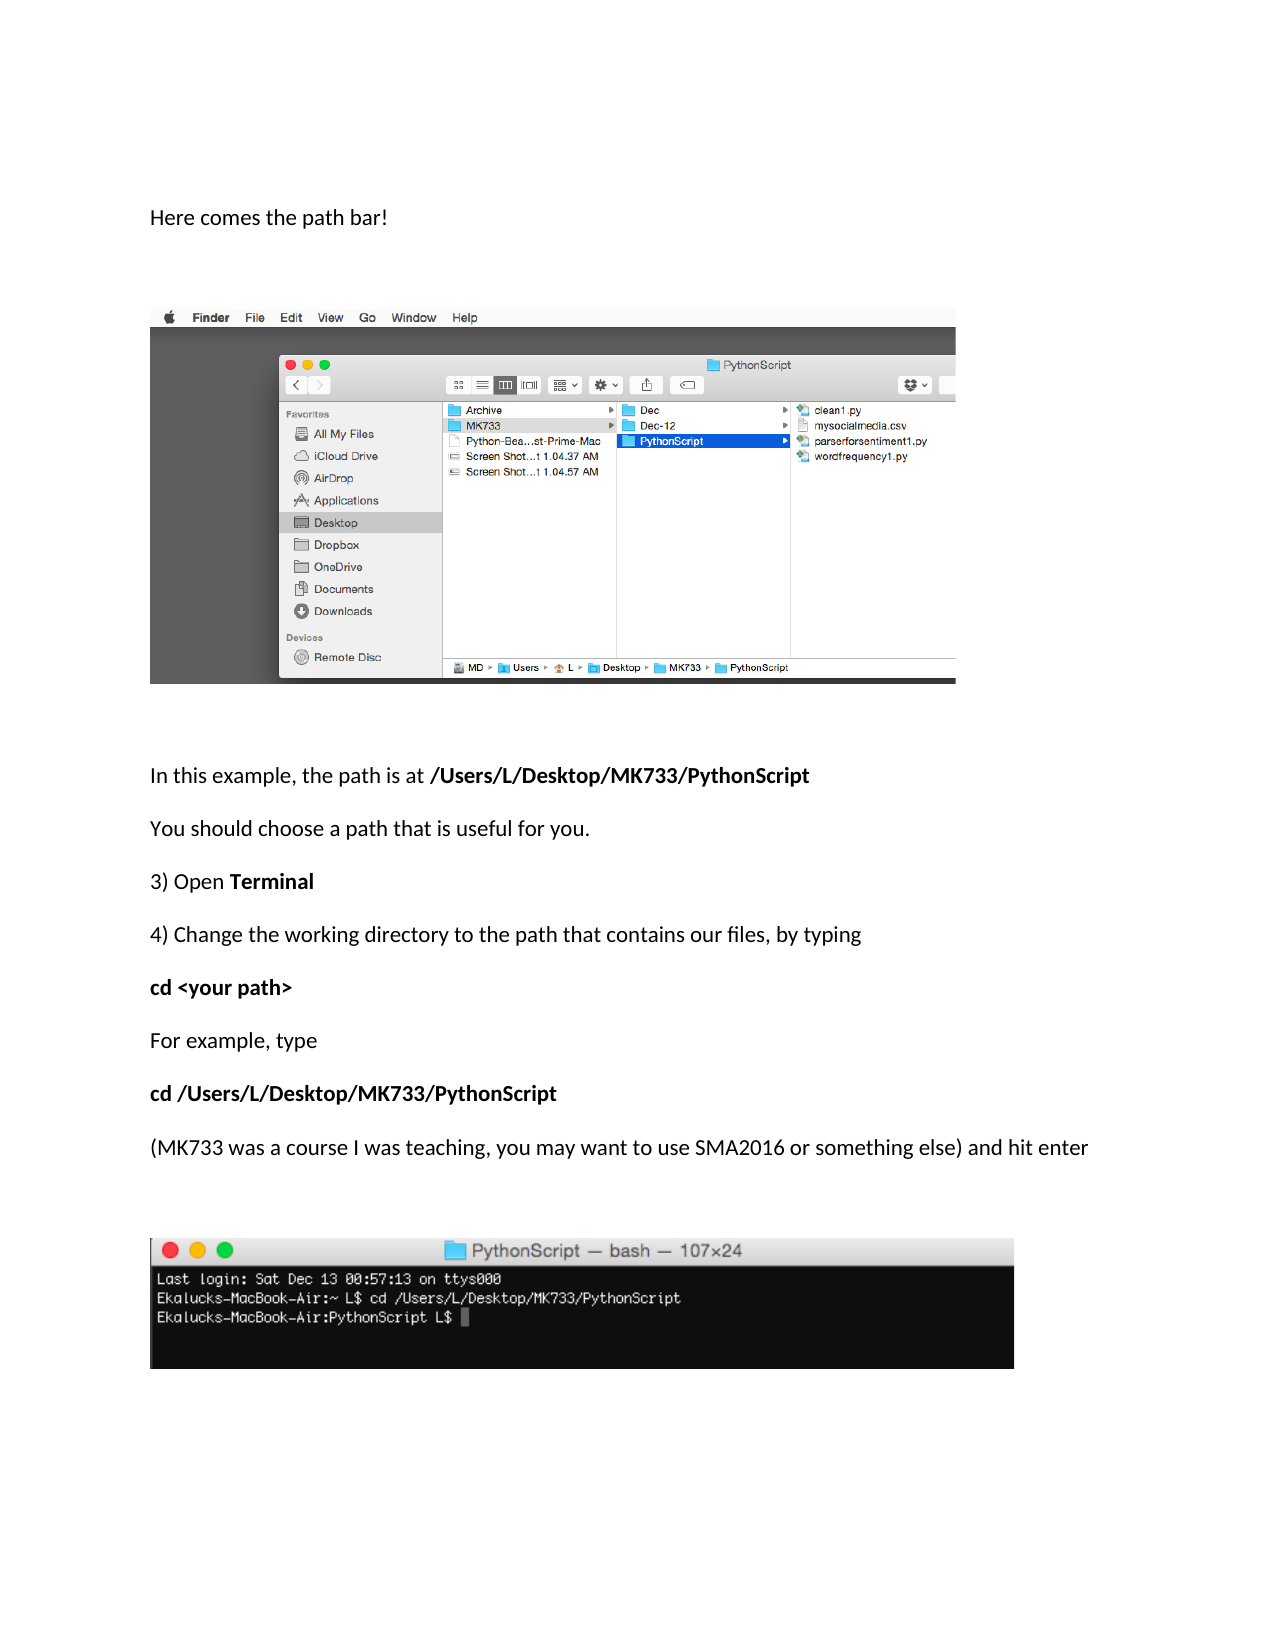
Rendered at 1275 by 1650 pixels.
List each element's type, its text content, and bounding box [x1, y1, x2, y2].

text (MK733 was a course I was teaching, you may want to use SMA2016 or something else) and hit enter [150, 1133, 1125, 1161]
picture [150, 309, 956, 684]
text cd /Users/L/Desktop/MK733/PythonScript [150, 1079, 1125, 1108]
text In this example, the path is at /Users/L/Desktop/MK733/PythonScript [150, 761, 1125, 789]
text You should choose a path that is useful for you. [150, 814, 1125, 842]
picture [150, 1238, 1015, 1369]
text Here comes the path bar! [150, 203, 1125, 231]
text 4) Change the working directory to the path that contains our files, by typing [150, 921, 1125, 948]
text cd <your path> [150, 973, 1125, 1002]
text For example, type [150, 1027, 1125, 1054]
text 3) Open Terminal [150, 867, 1125, 896]
